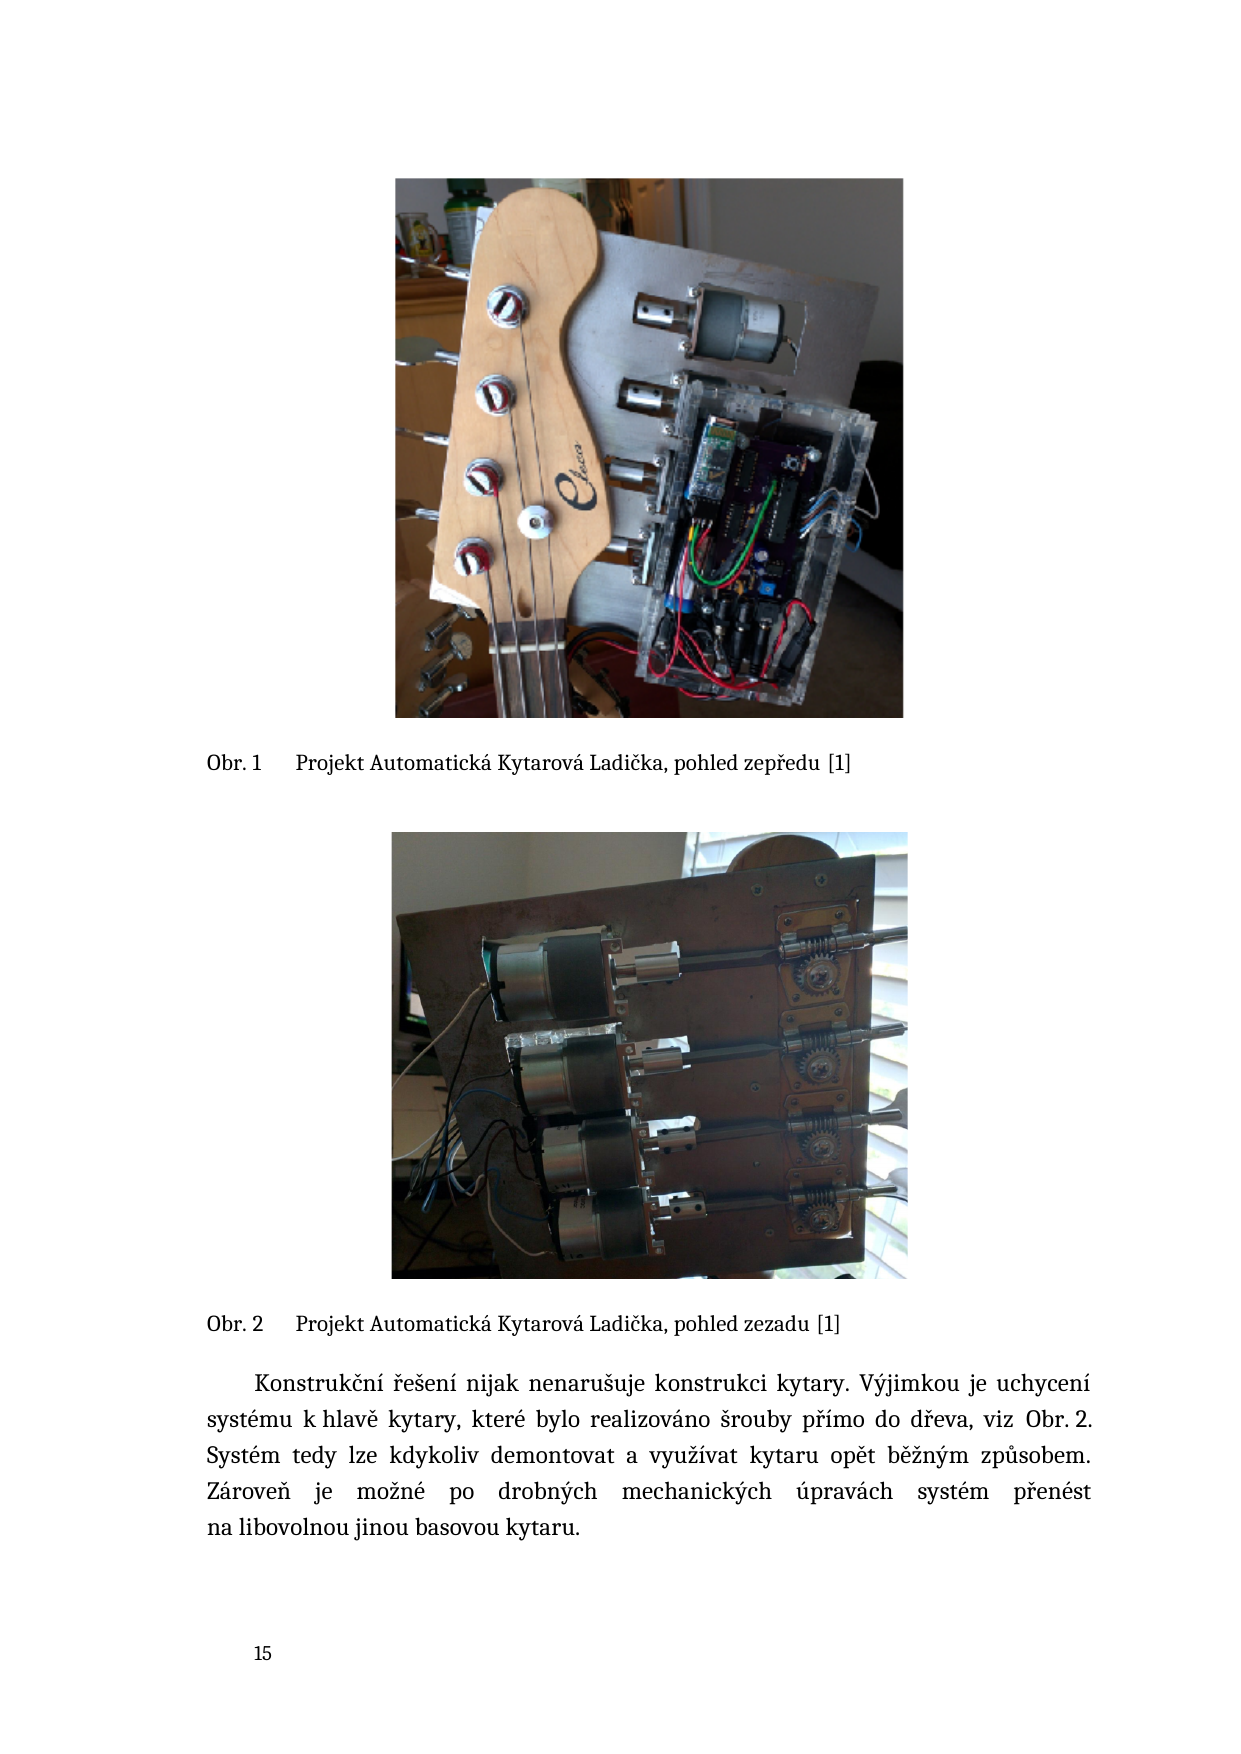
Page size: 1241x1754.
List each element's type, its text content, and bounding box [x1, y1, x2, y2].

picture [394, 177, 905, 718]
picture [391, 832, 908, 1279]
text Konstrukční řešení nijak nenarušuje konstrukci kytary. Výjimkou je uchycení systému k hlavě kytary, které bylo realizováno šrouby přímo do dřeva, viz obr. 2. Systém tedy lze kdykoliv demontovat a využívat kytaru opět běžným způsobem. Zároveň je možné po drobných mechanických úpravách systém přenést na libovolnou jinou basovou kytaru. [207, 1369, 1092, 1541]
text Obr. 1 Projekt Automatická Kytarová Ladička, pohled zepředu [1] [207, 749, 1092, 776]
text Obr. 2 Projekt Automatická Kytarová Ladička, pohled zezadu [1] [207, 1311, 1092, 1337]
